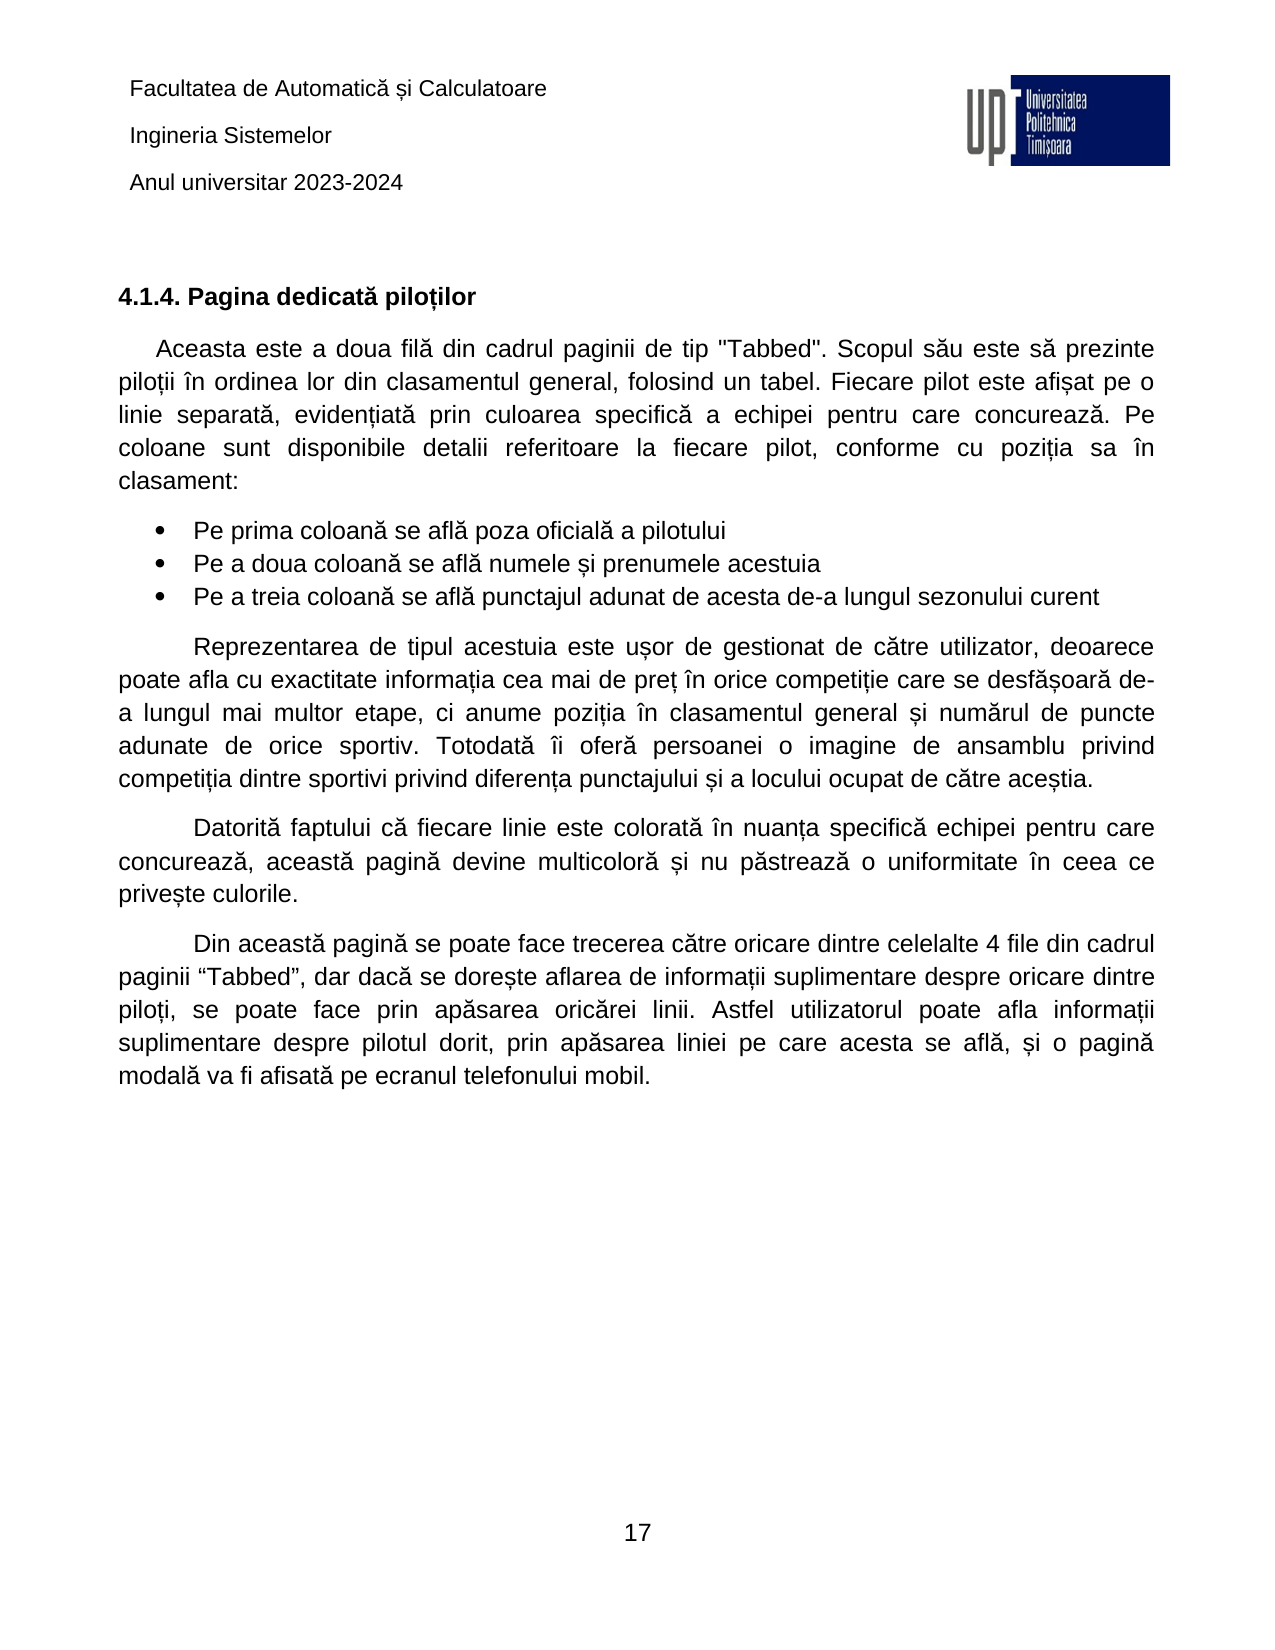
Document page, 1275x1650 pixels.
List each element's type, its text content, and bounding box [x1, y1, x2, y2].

text Reprezentarea de tipul acestuia este ușor de gestionat de către utilizator, deoarece poate afla cu exactitate informația cea mai de preț în orice competiție care se desfășoară de-a lungul mai multor etape, ci anume poziția în clasamentul general și numărul de puncte adunate de orice sportiv. Totodată îi oferă persoanei o imagine de ansamblu privind competiția dintre sportivi privind diferența punctajului și a locului ocupat de către aceștia. [118, 632, 1157, 792]
subtitle 4.1.4. Pagina dedicată piloților [118, 282, 1157, 311]
picture [967, 75, 1171, 166]
text Datorită faptului că fiecare linie este colorată în nuanța specifică echipei pentru care concurează, această pagină devine multicoloră și nu păstrează o uniformitate în ceea ce privește culorile. [118, 813, 1157, 908]
list Pe a doua coloană se află numele și prenumele acestuia [156, 549, 1157, 578]
list Pe a treia coloană se află punctajul adunat de acesta de-a lungul sezonului curent [156, 582, 1157, 611]
text Aceasta este a doua filă din cadrul paginii de tip "Tabbed". Scopul său este să prezinte piloții în ordinea lor din clasamentul general, folosind un tabel. Fiecare pilot este afișat pe o linie separată, evidențiată prin culoarea specifică a echipei pentru care concurează. Pe coloane sunt disponibile detalii referitoare la fiecare pilot, conforme cu poziția sa în clasament: [118, 334, 1157, 495]
list Pe prima coloană se află poza oficială a pilotului [156, 516, 1157, 544]
text Din această pagină se poate face trecerea către oricare dintre celelalte 4 file din cadrul paginii “Tabbed”, dar dacă se dorește aflarea de informații suplimentare despre oricare dintre piloți, se poate face prin apăsarea oricărei linii. Astfel utilizatorul poate afla informații suplimentare despre pilotul dorit, prin apăsarea liniei pe care acesta se află, și o pagină modală va fi afisată pe ecranul telefonului mobil. [118, 929, 1157, 1090]
